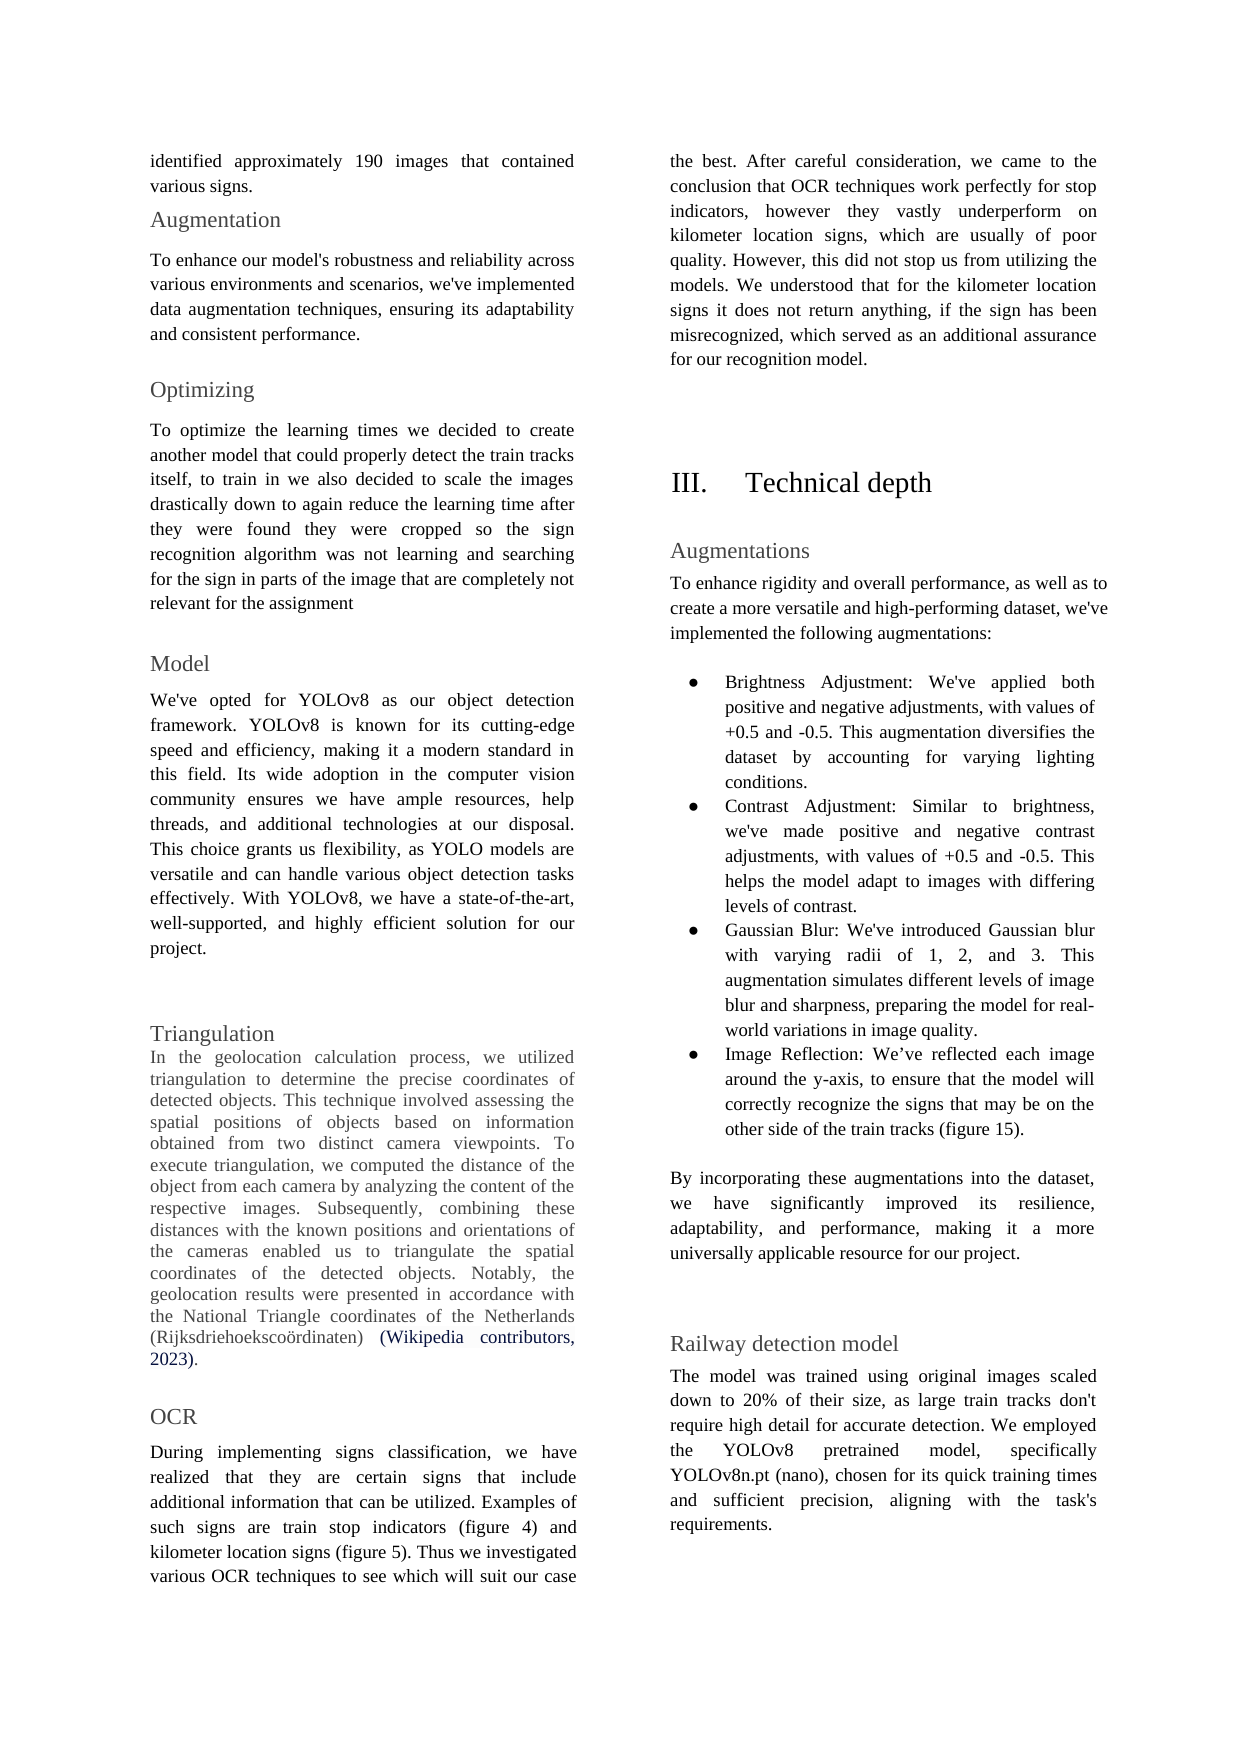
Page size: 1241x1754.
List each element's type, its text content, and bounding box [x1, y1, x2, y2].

subtitle Optimizing [150, 376, 575, 402]
text To optimize the learning times we decided to create another model that could properly detect the train tracks itself, to train in we also decided to scale the images drastically down to again reduce the learning time after they were found they were cropped so the sign recognition algorithm was not learning and searching for the sign in parts of the image that are completely not relevant for the assignment [150, 419, 575, 614]
subtitle Technical depth [707, 466, 1095, 499]
text The model was trained using original images scaled down to 20% of their size, as large train tracks don't require high detail for accurate detection. We employed the YOLOv8 pretrained model, specifically YOLOv8n.pt (nano), chosen for its quick training times and sufficient precision, aligning with the task's requirements. [670, 1364, 1097, 1535]
list Brightness Adjustment: We've applied both positive and negative adjustments, with values of +0.5 and -0.5. This augmentation diversifies the dataset by accounting for varying lighting conditions. [688, 671, 1095, 792]
list Contrast Adjustment: Similar to brightness, we've made positive and negative contrast adjustments, with values of +0.5 and -0.5. This helps the model adapt to images with differing levels of contrast. [688, 795, 1095, 916]
text By incorporating these augmentations into the dataset, we have significantly improved its resilience, adaptability, and performance, making it a more universally applicable resource for our project. [670, 1167, 1095, 1263]
subtitle OCR [150, 1403, 575, 1429]
text We've opted for YOLOv8 as our object detection framework. YOLOv8 is known for its cutting-edge speed and efficiency, making it a modern standard in this field. Its wide adoption in the computer vision community ensures we have ample resources, help threads, and additional technologies at our disposal. This choice grants us flexibility, as YOLO models are versatile and can handle various object detection tasks effectively. With YOLOv8, we have a state-of-the-art, well-supported, and highly efficient solution for our project. [150, 689, 575, 958]
list Image Reflection: We’ve reflected each image around the y-axis, to ensure that the model will correctly recognize the signs that may be on the other side of the train tracks (figure 15). [688, 1043, 1095, 1139]
subtitle Model [150, 650, 579, 677]
text During implementing signs classification, we have realized that they are certain signs that include additional information that can be utilized. Examples of such signs are train stop indicators (figure 4) and kilometer location signs (figure 5). Thus we investigated various OCR techniques to see which will suit our case the best. After careful consideration, we came to the conclusion that OCR techniques work perfectly for stop indicators, however they vastly underperform on kilometer location signs, which are usually of poor quality. However, this did not stop us from utilizing the models. We understood that for the kilometer location signs it does not return anything, if the sign has been misrecognized, which served as an additional assurance for our recognition model. [670, 150, 1097, 370]
subtitle Triangulation In the geolocation calculation process, we utilized triangulation to determine the precise coordinates of detected objects. This technique involved assessing the spatial positions of objects based on information obtained from two distinct camera viewpoints. To execute triangulation, we computed the distance of the object from each camera by analyzing the content of the respective images. Subsequently, combining these distances with the known positions and orientations of the cameras enabled us to triangulate the spatial coordinates of the detected objects. Notably, the geolocation results were presented in accordance with the National Triangle coordinates of the Netherlands (Rijksdriehoekscoördinaten) (Wikipedia contributors, 2023). [150, 1020, 575, 1369]
text To enhance rigidity and overall performance, as well as to create a more versatile and high-performing dataset, we've implemented the following augmentations: [670, 572, 1108, 643]
list Gaussian Blur: We've introduced Gaussian blur with varying radii of 1, 2, and 3. This augmentation simulates different levels of image blur and sharpness, preparing the model for real-world variations in image quality. [688, 919, 1095, 1040]
text During implementing signs classification, we have realized that they are certain signs that include additional information that can be utilized. Examples of such signs are train stop indicators (figure 4) and kilometer location signs (figure 5). Thus we investigated various OCR techniques to see which will suit our case the best. After careful consideration, we came to the conclusion that OCR techniques work perfectly for stop indicators, however they vastly underperform on kilometer location signs, which are usually of poor quality. However, this did not stop us from utilizing the models. We understood that for the kilometer location signs it does not return anything, if the sign has been misrecognized, which served as an additional assurance for our recognition model. [150, 1441, 577, 1587]
subtitle Augmentation [150, 206, 575, 232]
text To enhance our model's robustness and reliability across various environments and scenarios, we've implemented data augmentation techniques, ensuring its adaptability and consistent performance. [150, 248, 575, 344]
subtitle Railway detection model [670, 1330, 1124, 1356]
subtitle Augmentations [670, 537, 1124, 564]
